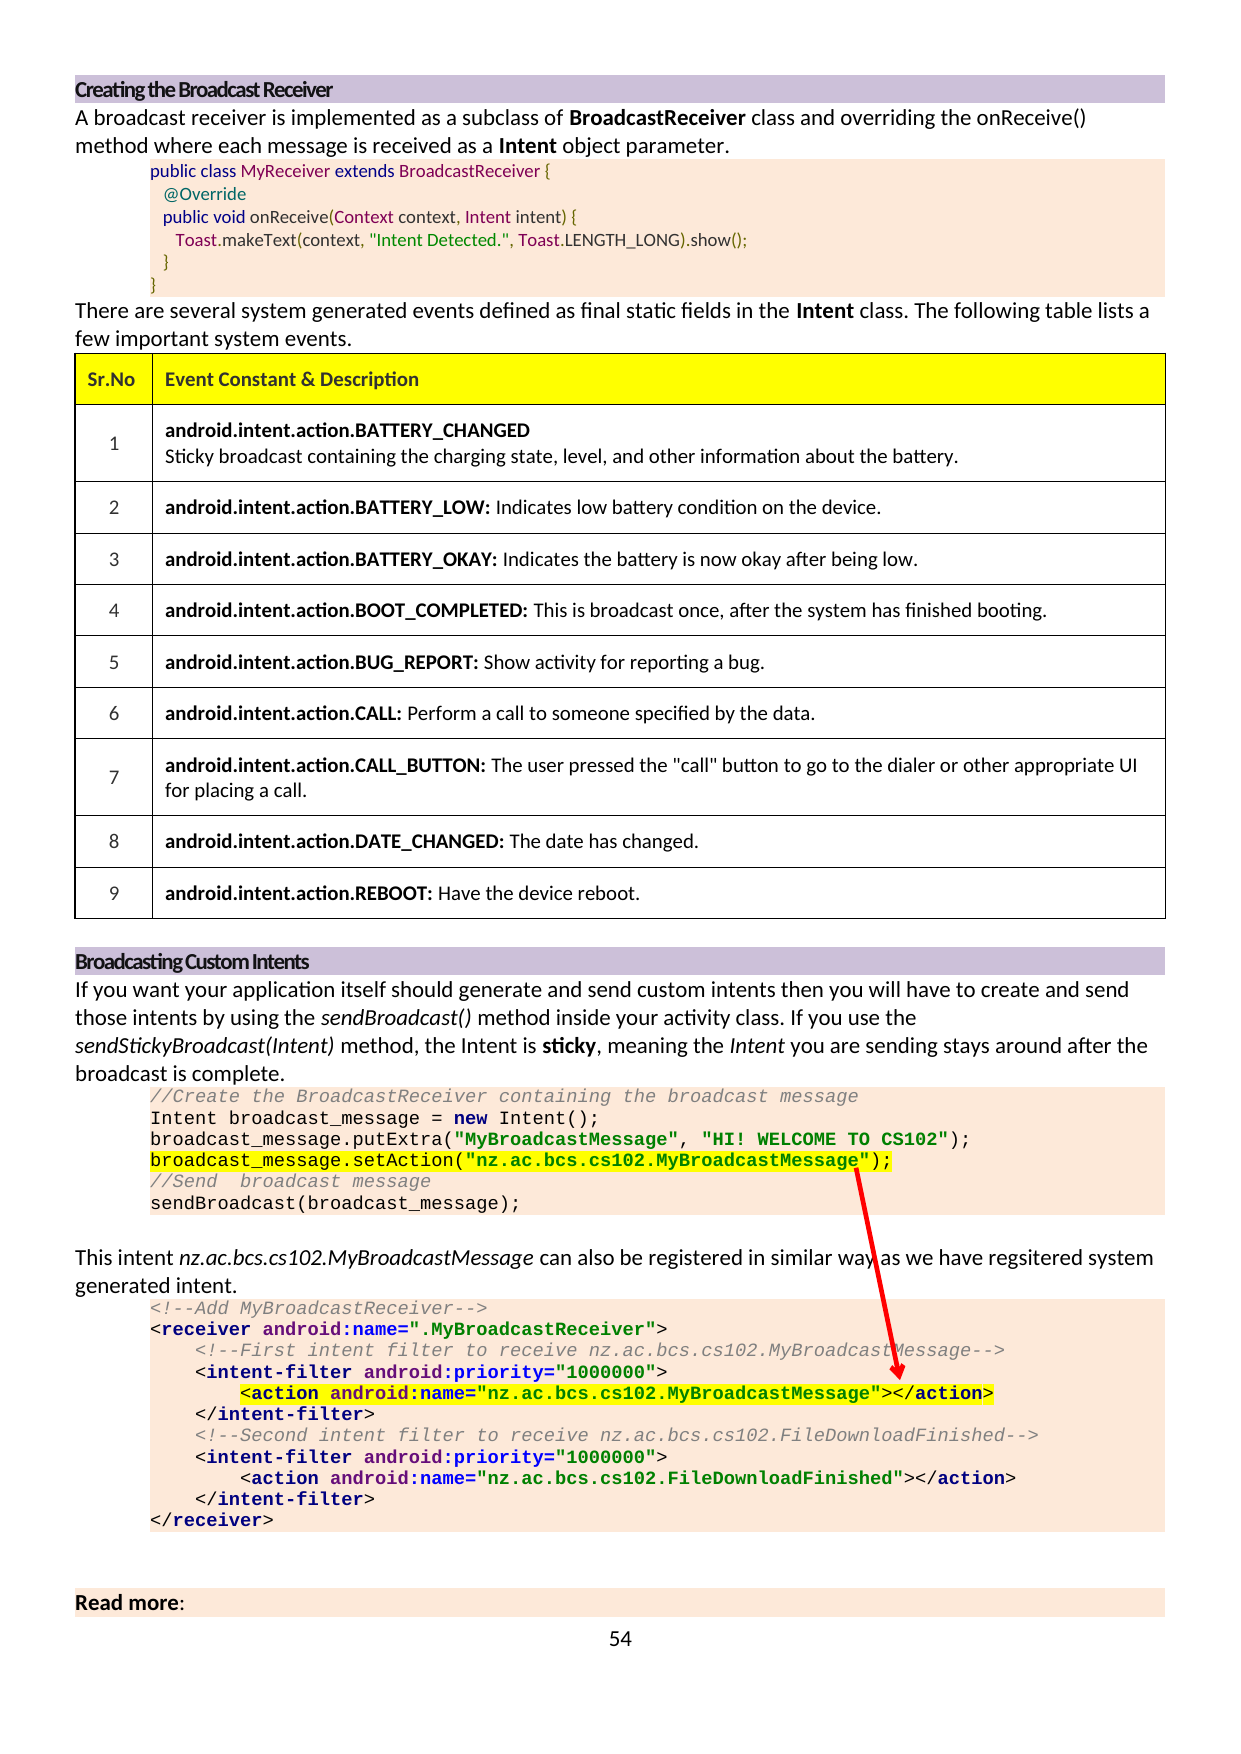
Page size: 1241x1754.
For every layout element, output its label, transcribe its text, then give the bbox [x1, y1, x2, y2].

text <!--Add MyBroadcastReceiver--> <receiver android:name=".MyBroadcastReceiver"> <!--First intent filter to receive nz.ac.bcs.cs102.MyBroadcastMessage--> <intent-filter android:priority="1000000"> <action android:name="nz.ac.bcs.cs102.MyBroadcastMessage"></action> </intent-filter> <!--Second intent filter to receive nz.ac.bcs.cs102.FileDownloadFinished--> <intent-filter android:priority="1000000"> <action android:name="nz.ac.bcs.cs102.FileDownloadFinished"></action> </intent-filter> </receiver> [150, 1299, 1165, 1532]
text } [150, 274, 1165, 297]
table_cell android.intent.action.BATTERY_OKAY: Indicates the battery is now okay after being low. [153, 534, 1165, 584]
table_header Sr.No [76, 354, 152, 404]
table_cell android.intent.action.BATTERY_LOW: Indicates low battery condition on the device. [153, 482, 1165, 532]
text @Override [150, 182, 1165, 205]
table_cell android.intent.action.BATTERY_CHANGED Sticky broadcast containing the charging state, level, and other information about the battery. [153, 405, 1165, 481]
text public class MyReceiver extends BroadcastReceiver { [150, 159, 1165, 182]
text public void onReceive(Context context, Intent intent) { [150, 205, 1165, 228]
text If you want your application itself should generate and send custom intents then you will have to create and send those intents by using the sendBroadcast() method inside your activity class. If you use the sendStickyBroadcast(Intent) method, the Intent is sticky, meaning the Intent you are sending stays around after the broadcast is complete. [75, 975, 1165, 1087]
text Read more: [75, 1588, 1165, 1617]
table_cell android.intent.action.CALL_BUTTON: The user pressed the "call" button to go to the dialer or other appropriate UI for placing a call. [153, 739, 1165, 815]
text A broadcast receiver is implemented as a subclass of BroadcastReceiver class and overriding the onReceive() method where each message is received as a Intent object parameter. [75, 103, 1165, 159]
table_cell 6 [76, 688, 152, 738]
text Toast.makeText(context, "Intent Detected.", Toast.LENGTH_LONG).show(); [150, 228, 1165, 251]
table_cell android.intent.action.BOOT_COMPLETED: This is broadcast once, after the system has finished booting. [153, 585, 1165, 635]
text //Create the BroadcastReceiver containing the broadcast message Intent broadcast_message = new Intent(); broadcast_message.putExtra("MyBroadcastMessage", "HI! WELCOME TO CS102"); broadcast_message.setAction("nz.ac.bcs.cs102.MyBroadcastMessage"); //Send broadcast message sendBroadcast(broadcast_message); [150, 1087, 1165, 1215]
table_cell 2 [76, 482, 152, 532]
table_cell android.intent.action.CALL: Perform a call to someone specified by the data. [153, 688, 1165, 738]
table_cell 9 [76, 868, 152, 918]
text This intent nz.ac.bcs.cs102.MyBroadcastMessage can also be registered in similar way as we have regsitered system generated intent. [75, 1243, 880, 1299]
text There are several system generated events defined as final static fields in the Intent class. The following table lists a few important system events. [75, 297, 1165, 353]
table_cell android.intent.action.BUG_REPORT: Show activity for reporting a bug. [153, 636, 1165, 687]
text Broadcasting Custom Intents [75, 947, 1165, 975]
table_cell 3 [76, 534, 152, 584]
table_cell 8 [76, 816, 152, 867]
table_cell 4 [76, 585, 152, 635]
text Creating the Broadcast Receiver [75, 75, 1165, 103]
text } [150, 251, 1165, 274]
table_cell 7 [76, 739, 152, 815]
text This intent nz.ac.bcs.cs102.MyBroadcastMessage can also be registered in similar way as we have regsitered system generated intent. [875, 1243, 1165, 1299]
table_cell android.intent.action.REBOOT: Have the device reboot. [153, 868, 1165, 918]
table_cell 1 [76, 405, 152, 481]
table_cell 5 [76, 636, 152, 687]
table_header Event Constant & Description [153, 354, 1165, 404]
table_cell android.intent.action.DATE_CHANGED: The date has changed. [153, 816, 1165, 867]
